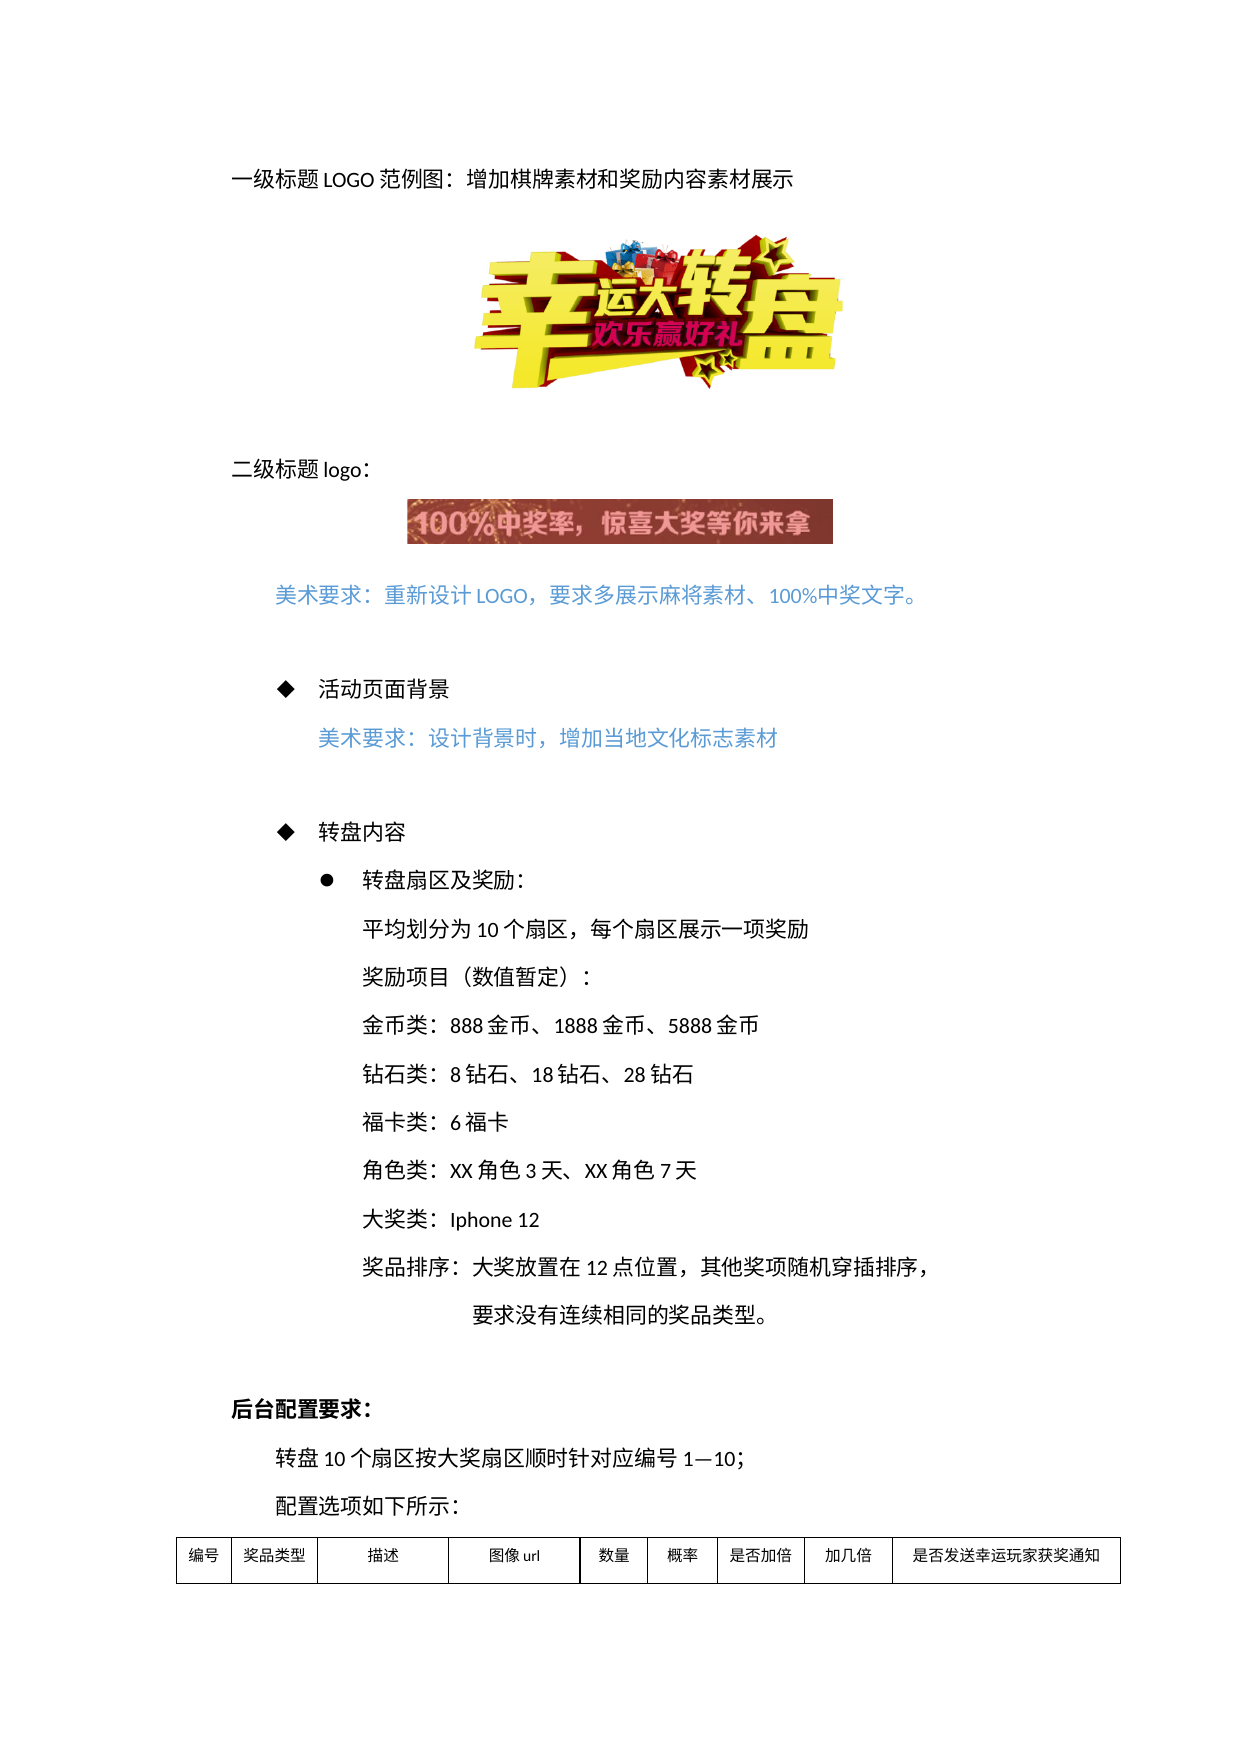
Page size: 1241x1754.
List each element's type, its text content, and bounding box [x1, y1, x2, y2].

list 二级标题logo： [187, 451, 1053, 484]
list 钻石类：8钻石、18钻石、28钻石 [319, 1056, 1053, 1089]
picture [407, 499, 833, 544]
list 大奖类：Iphone 12 [319, 1201, 1053, 1234]
table_header 加几倍 [805, 1538, 892, 1583]
picture [466, 210, 862, 409]
table_header 数量 [581, 1538, 647, 1583]
list 美术要求：设计背景时，增加当地文化标志素材 [319, 720, 1053, 753]
list 转盘10个扇区按大奖扇区顺时针对应编号1—10； [231, 1440, 1053, 1473]
table_header 编号 [177, 1538, 231, 1583]
list 一级标题LOGO范例图：增加棋牌素材和奖励内容素材展示 [187, 162, 1053, 194]
list 转盘内容 [275, 814, 1053, 847]
list 配置选项如下所示： [231, 1489, 1053, 1521]
list 后台配置要求： [187, 1392, 1053, 1424]
list 奖励项目（数值暂定）： [319, 959, 1053, 992]
list 美术要求：重新设计LOGO，要求多展示麻将素材、100%中奖文字。 [231, 578, 1053, 610]
table_header 是否加倍 [718, 1538, 804, 1583]
list 活动页面背景 [275, 672, 1053, 704]
list 奖品排序：大奖放置在12点位置，其他奖项随机穿插排序， [319, 1249, 1053, 1282]
list 角色类：XX角色3天、XX角色7天 [319, 1153, 1053, 1185]
list 平均划分为10个扇区，每个扇区展示一项奖励 [362, 911, 1053, 944]
list 福卡类：6福卡 [319, 1104, 1053, 1137]
table_header 是否发送幸运玩家获奖通知 [893, 1538, 1120, 1583]
list 金币类：888金币、1888金币、5888金币 [319, 1008, 1053, 1040]
table_header 图像url [449, 1538, 579, 1583]
table_header 描述 [318, 1538, 448, 1583]
list 要求没有连续相同的奖品类型。 [406, 1298, 1053, 1330]
table_header 概率 [648, 1538, 717, 1583]
list 转盘扇区及奖励： [319, 863, 1053, 895]
table_header 奖品类型 [232, 1538, 317, 1583]
